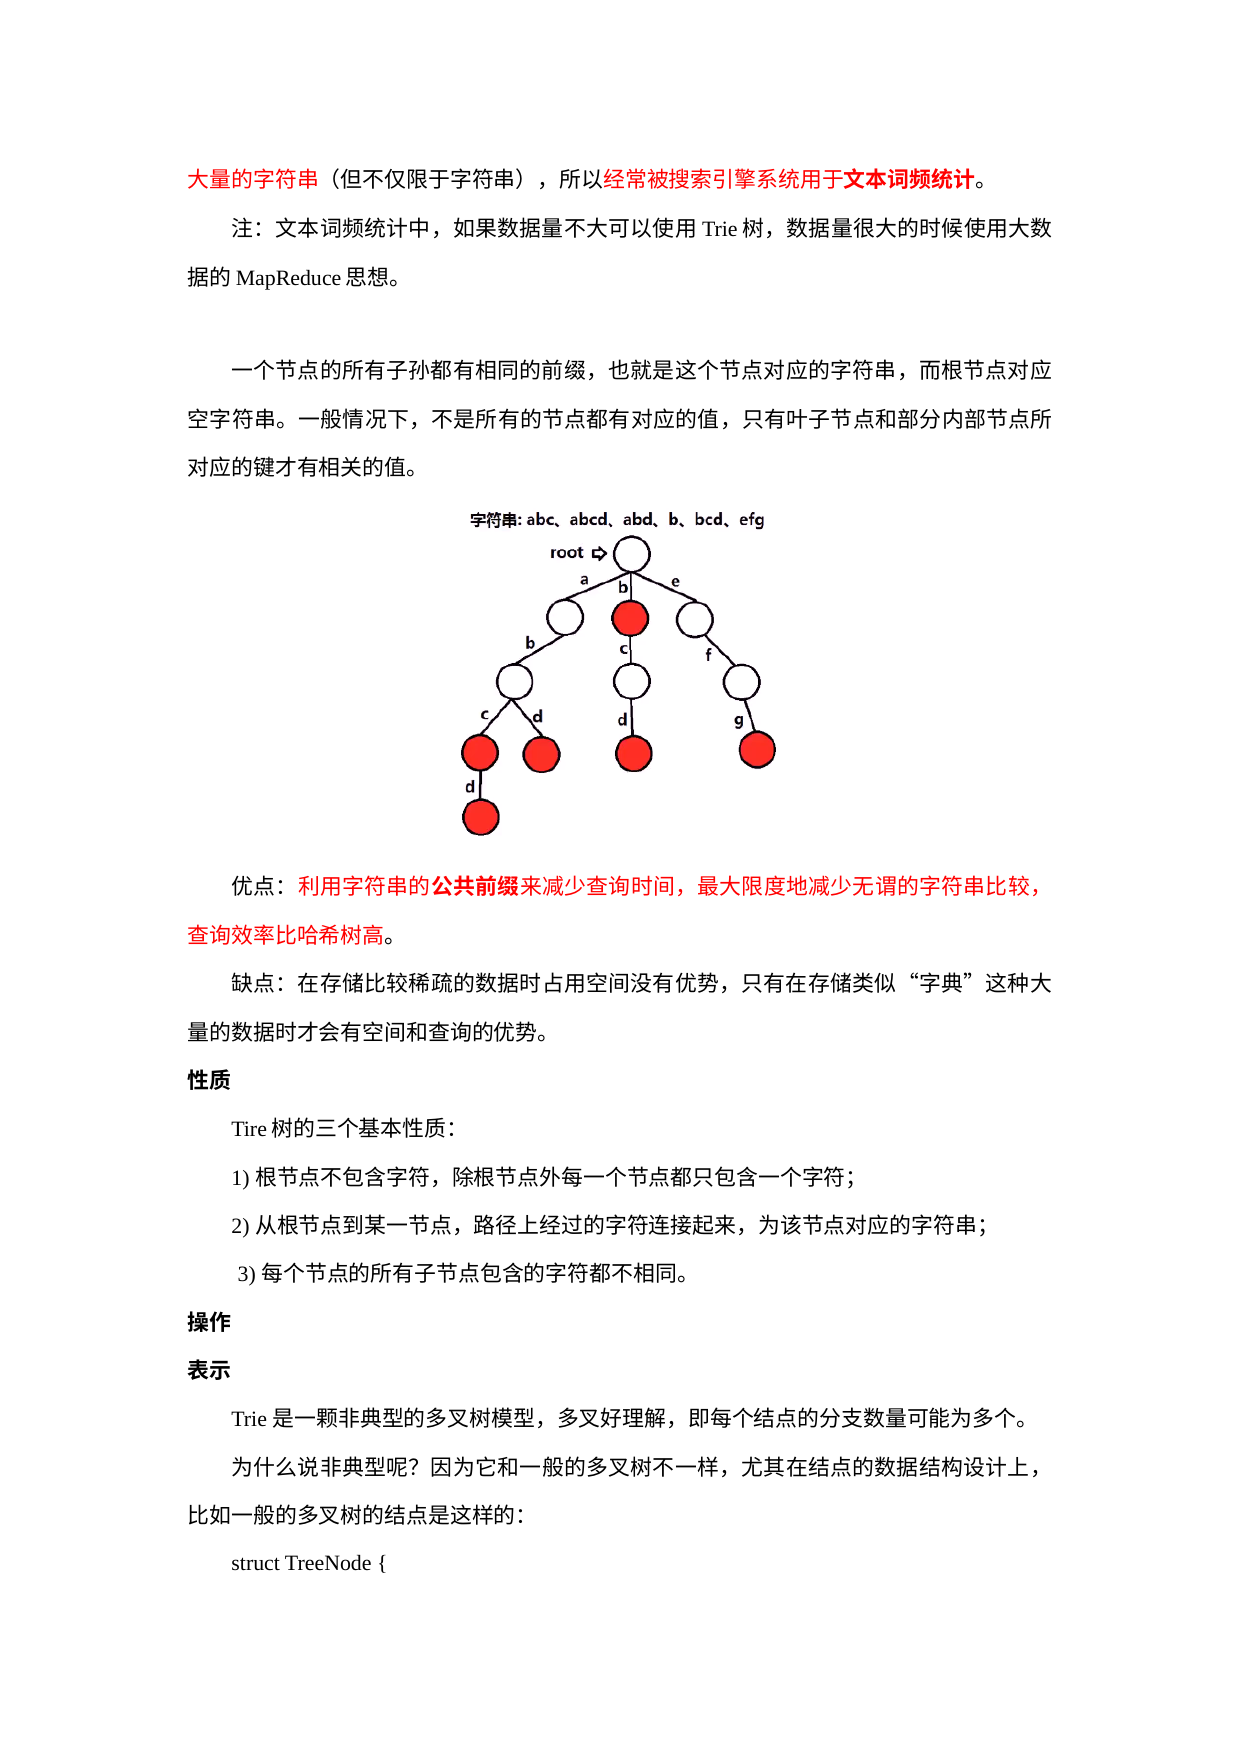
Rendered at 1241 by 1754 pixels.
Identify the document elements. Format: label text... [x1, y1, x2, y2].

subtitle 性质 [187, 1063, 1053, 1095]
text 优点：利用字符串的公共前缀来减少查询时间，最大限度地减少无谓的字符串比较，查询效率比哈希树高。 [187, 868, 1053, 950]
subtitle 操作 [187, 1304, 1053, 1337]
picture [456, 498, 784, 845]
text Tire树的三个基本性质： [187, 1111, 1053, 1143]
text struct TreeNode { [187, 1546, 1053, 1579]
subtitle 表示 [187, 1353, 1053, 1385]
text Trie 是一颗非典型的多叉树模型，多叉好理解，即每个结点的分支数量可能为多个。 [187, 1401, 1053, 1433]
text 为什么说非典型呢？因为它和一般的多叉树不一样，尤其在结点的数据结构设计上，比如一般的多叉树的结点是这样的： [187, 1449, 1053, 1531]
text 缺点：在存储比较稀疏的数据时占用空间没有优势，只有在存储类似“字典”这种大量的数据时才会有空间和查询的优势。 [187, 966, 1053, 1047]
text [187, 162, 1053, 194]
text 注：文本词频统计中，如果数据量不大可以使用Trie树，数据量很大的时候使用大数据的MapReduce思想。 [187, 210, 1053, 292]
text 2) 从根节点到某一节点，路径上经过的字符连接起来，为该节点对应的字符串； [187, 1208, 1053, 1240]
text 1) 根节点不包含字符，除根节点外每一个节点都只包含一个字符； [187, 1159, 1053, 1192]
text 一个节点的所有子孙都有相同的前缀，也就是这个节点对应的字符串，而根节点对应空字符串。一般情况下，不是所有的节点都有对应的值，只有叶子节点和部分内部节点所对应的键才有相关的值。 [187, 352, 1053, 482]
text 3) 每个节点的所有子节点包含的字符都不相同。 [187, 1256, 1053, 1288]
